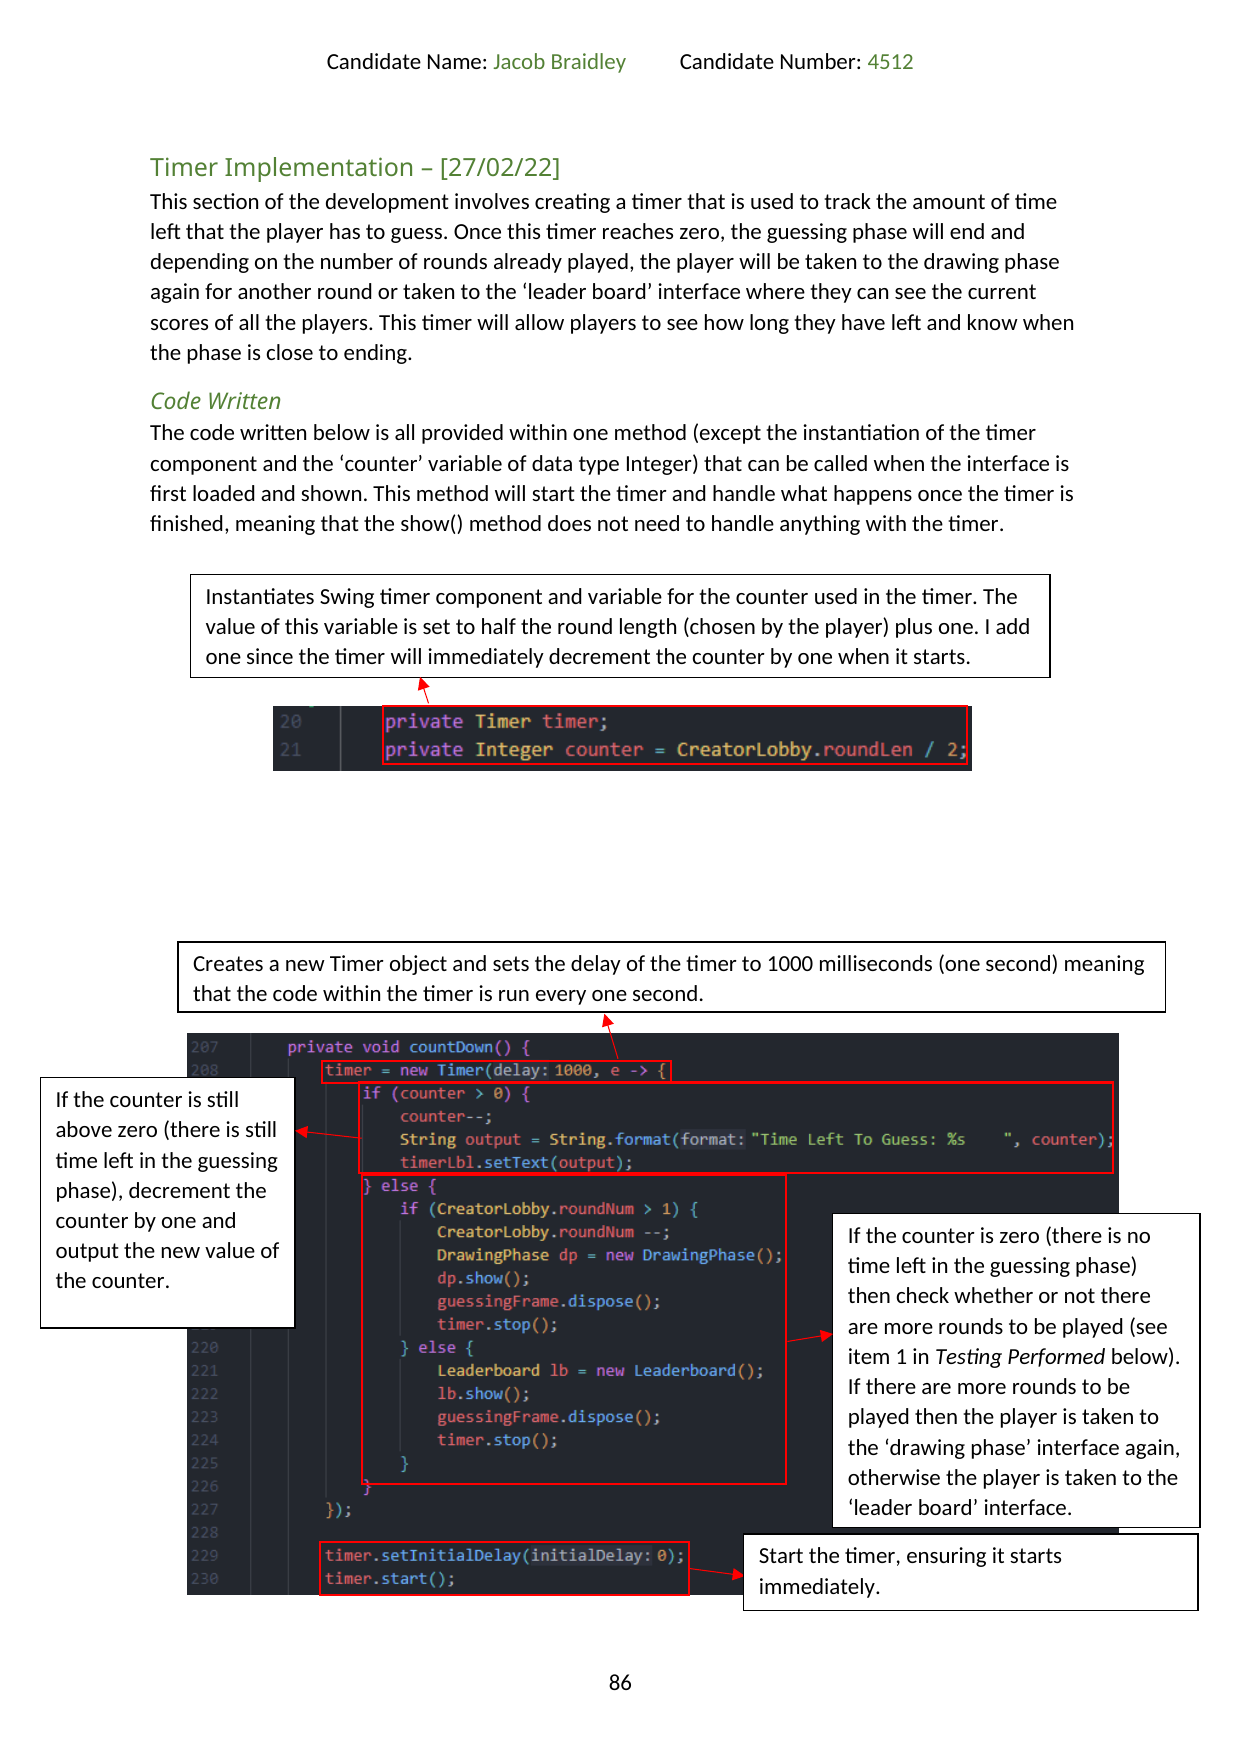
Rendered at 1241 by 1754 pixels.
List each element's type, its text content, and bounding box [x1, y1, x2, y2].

picture [187, 1133, 1119, 1595]
picture [690, 1570, 743, 1595]
picture [273, 706, 972, 771]
picture [363, 1176, 785, 1483]
text This section of the development involves creating a timer that is used to track the amount of time left that the player has to guess. Once this timer reaches zero, the guessing phase will end and depending on the number of rounds already played, the player will be taken to the drawing phase again for another round or taken to the ‘leader board’ interface where they can see the current scores of all the players. This timer will allow players to see how long they have left and know when the phase is close to ending. [150, 187, 1090, 366]
subtitle Timer Implementation – [27/02/22] [150, 150, 1090, 184]
subtitle Code Written [150, 385, 1090, 416]
picture [187, 1033, 1119, 1340]
text The code written below is all provided within one method (except the instantiation of the timer component and the ‘counter’ variable of data type Integer) that can be called when the interface is first loaded and shown. This method will start the timer and handle what happens once the timer is finished, meaning that the show() method does not need to handle anything with the timer. [150, 418, 1090, 537]
picture [321, 1543, 688, 1594]
picture [323, 1062, 670, 1082]
picture [384, 707, 966, 763]
picture [360, 1084, 1112, 1172]
